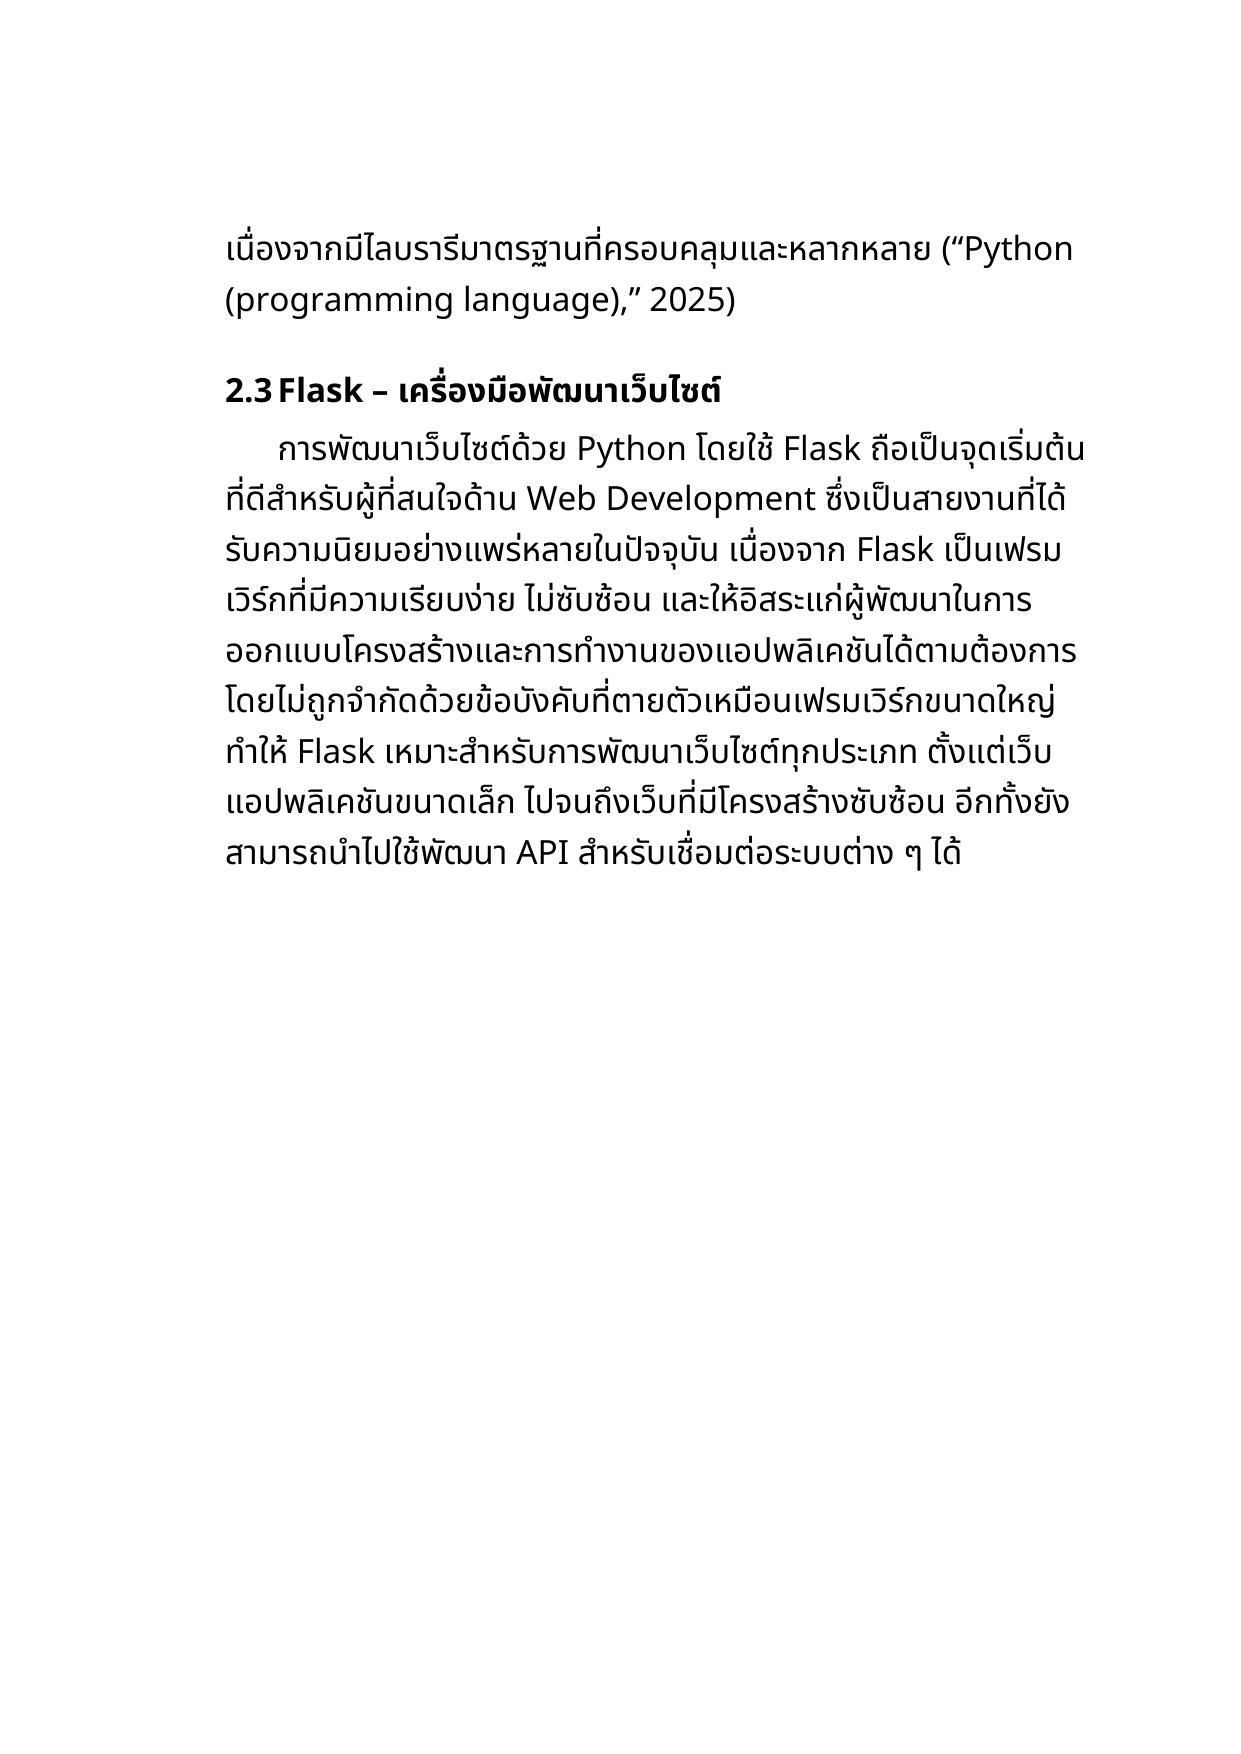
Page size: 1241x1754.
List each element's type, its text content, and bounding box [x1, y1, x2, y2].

text การพัฒนาเว็บไซต์ด้วย Python โดยใช้ Flask ถือเป็นจุดเริ่มต้นที่ดีสำหรับผู้ที่สนใจด้าน Web Development ซึ่งเป็นสายงานที่ได้รับความนิยมอย่างแพร่หลายในปัจจุบัน เนื่องจาก Flask เป็นเฟรมเวิร์กที่มีความเรียบง่าย ไม่ซับซ้อน และให้อิสระแก่ผู้พัฒนาในการออกแบบโครงสร้างและการทำงานของแอปพลิเคชันได้ตามต้องการ โดยไม่ถูกจำกัดด้วยข้อบังคับที่ตายตัวเหมือนเฟรมเวิร์กขนาดใหญ่ ทำให้ Flask เหมาะสำหรับการพัฒนาเว็บไซต์ทุกประเภท ตั้งแต่เว็บแอปพลิเคชันขนาดเล็ก ไปจนถึงเว็บที่มีโครงสร้างซับซ้อน อีกทั้งยังสามารถนำไปใช้พัฒนา API สำหรับเชื่อมต่อระบบต่าง ๆ ได้ [225, 424, 1090, 879]
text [225, 225, 1090, 321]
subtitle Flask – เครื่องมือพัฒนาเว็บไซต์ [225, 366, 1090, 417]
